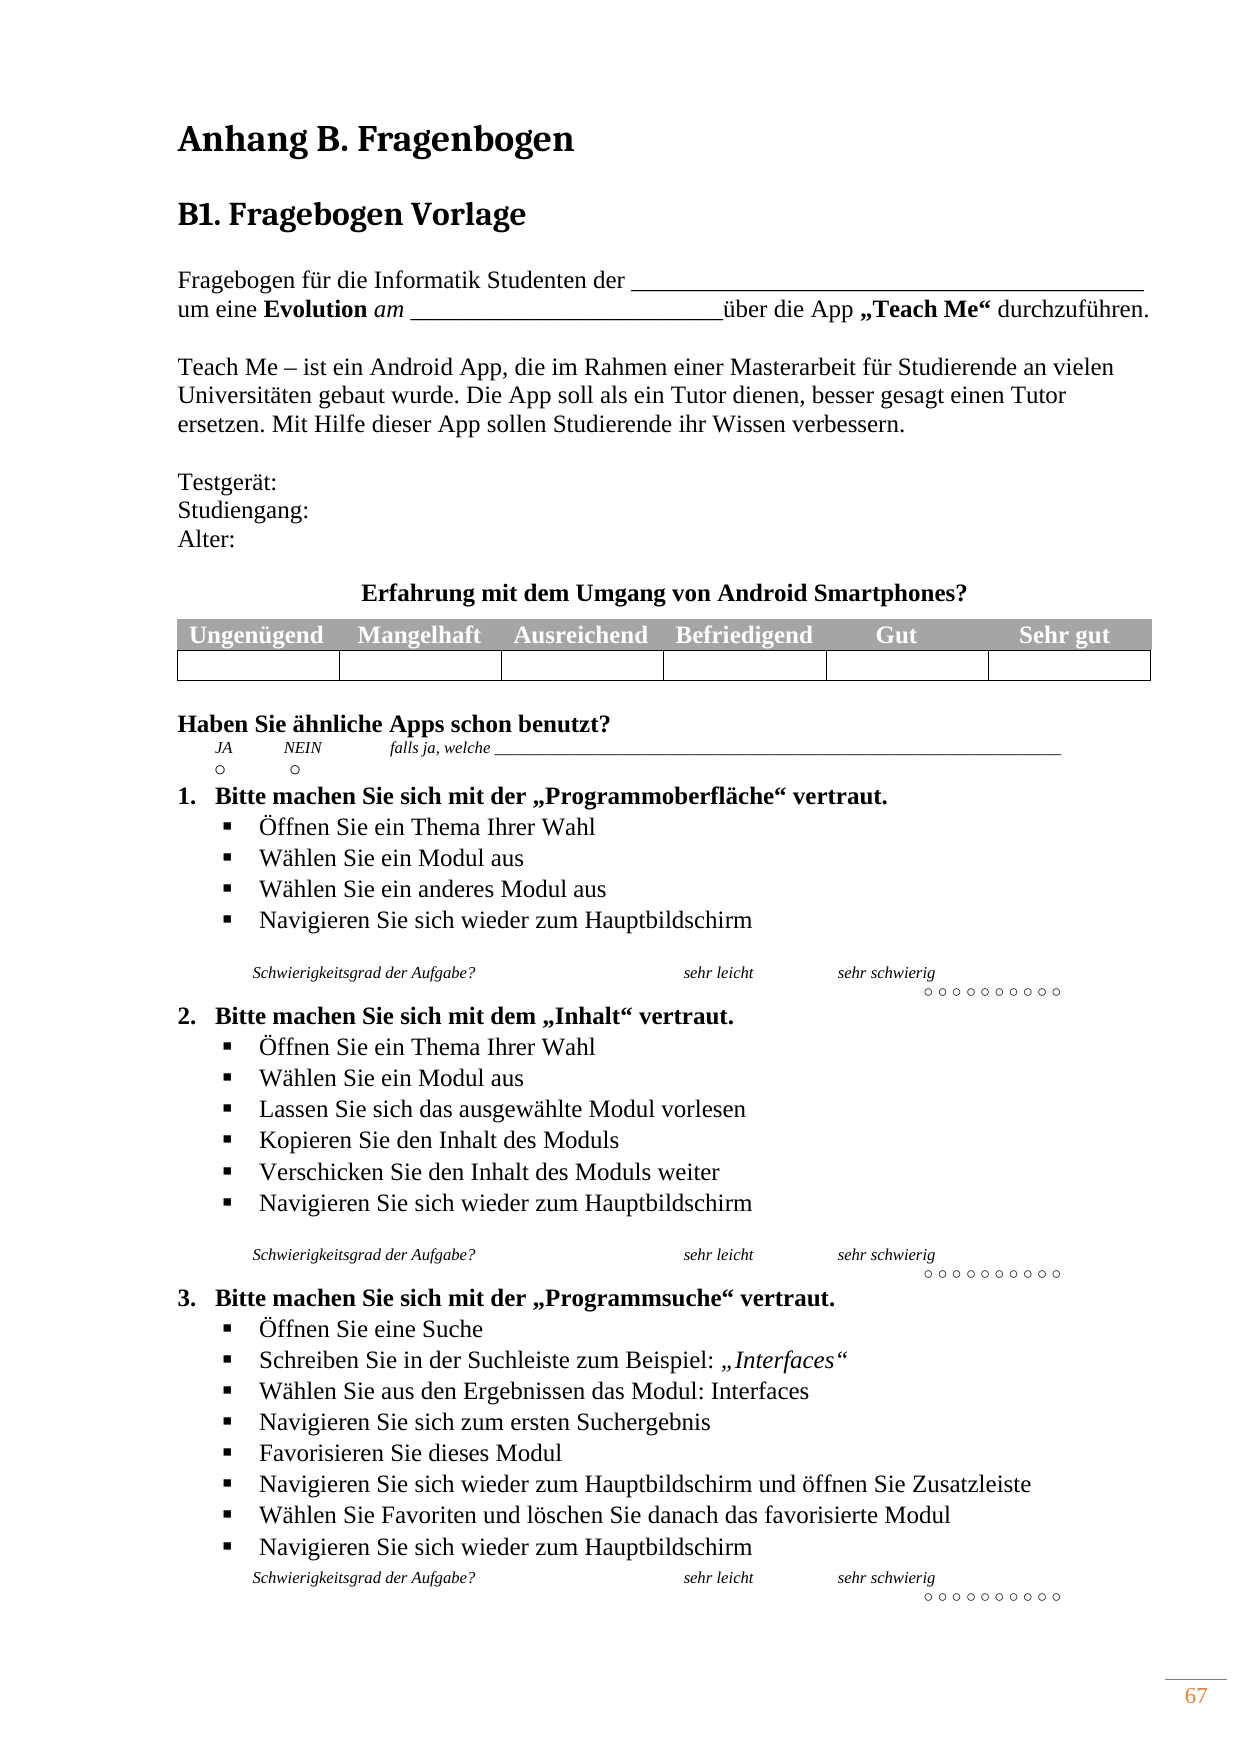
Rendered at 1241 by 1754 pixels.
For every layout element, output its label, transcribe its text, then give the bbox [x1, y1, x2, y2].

list Schwierigkeitsgrad der Aufgabe? sehr leicht sehr schwierig [252, 1567, 1152, 1587]
table_header Ungenügend [178, 620, 339, 649]
list Navigieren Sie sich zum ersten Suchergebnis [221, 1407, 1152, 1436]
list Navigieren Sie sich wieder zum Hauptbildschirm [221, 1188, 1152, 1216]
list Bitte machen Sie sich mit dem „Inhalt“ vertraut. [177, 1001, 1152, 1030]
table_header Gut [827, 620, 988, 649]
list Wählen Sie aus den Ergebnissen das Modul: Interfaces [221, 1376, 1152, 1405]
list Navigieren Sie sich wieder zum Hauptbildschirm und öffnen Sie Zusatzleiste [221, 1469, 1152, 1498]
text Erfahrung mit dem Umgang von Android Smartphones? [177, 578, 1152, 607]
list Öffnen Sie ein Thema Ihrer Wahl [221, 1032, 1152, 1061]
list Verschicken Sie den Inhalt des Moduls weiter [221, 1157, 1152, 1185]
list Schwierigkeitsgrad der Aufgabe? sehr leicht sehr schwierig [252, 963, 1152, 982]
table_header [989, 651, 1150, 680]
list Wählen Sie ein Modul aus [221, 843, 1152, 872]
list Öffnen Sie ein Thema Ihrer Wahl [221, 812, 1152, 841]
subtitle B1. Fragebogen Vorlage [177, 195, 1152, 234]
list Kopieren Sie den Inhalt des Moduls [221, 1126, 1152, 1154]
list ○ ○ ○ ○ ○ ○ ○ ○ ○ ○ [842, 1264, 1152, 1283]
list ○ ○ ○ ○ ○ ○ ○ ○ ○ ○ [842, 982, 1152, 1001]
list Wählen Sie ein Modul aus [221, 1063, 1152, 1092]
text Studiengang: [177, 495, 1152, 524]
table_header Befriedigend [665, 620, 826, 649]
list Schwierigkeitsgrad der Aufgabe? sehr leicht sehr schwierig [252, 1245, 1152, 1264]
list Wählen Sie Favoriten und löschen Sie danach das favorisierte Modul [221, 1501, 1152, 1529]
text Teach Me – ist ein Android App, die im Rahmen einer Masterarbeit für Studierende an vielen Universitäten gebaut wurde. Die App soll als ein Tutor dienen, besser gesagt einen Tutor ersetzen. Mit Hilfe dieser App sollen Studierende ihr Wissen verbessern. [177, 352, 1152, 438]
list Öffnen Sie eine Suche [221, 1314, 1152, 1343]
list Lassen Sie sich das ausgewählte Modul vorlesen [221, 1094, 1152, 1123]
table_header [340, 651, 501, 680]
text Testgerät: [177, 467, 1152, 495]
text JA NEIN falls ja, welche ____________________________________________________________________ [215, 738, 1152, 757]
table_header [827, 651, 988, 680]
text ○ ○ [177, 757, 1152, 781]
table_header Mangelhaft [341, 620, 502, 649]
table_header [178, 651, 339, 680]
text Fragebogen für die Informatik Studenten der _________________________________________ [177, 265, 1152, 294]
text Haben Sie ähnliche Apps schon benutzt? [177, 709, 1152, 738]
table_header [664, 651, 826, 680]
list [221, 1532, 1152, 1560]
text Alter: [177, 524, 1152, 553]
table_header Sehr gut [989, 620, 1151, 649]
list Navigieren Sie sich wieder zum Hauptbildschirm [221, 906, 1152, 934]
text um eine Evolution am _________________________über die App „Teach Me“ durchzuführen. [177, 294, 1152, 323]
list Wählen Sie ein anderes Modul aus [221, 874, 1152, 903]
subtitle Anhang B. Fragenbogen [177, 118, 1152, 161]
list Bitte machen Sie sich mit der „Programmsuche“ vertraut. [177, 1283, 1152, 1312]
list Schreiben Sie in der Suchleiste zum Beispiel: „Interfaces“ [221, 1345, 1152, 1374]
list Bitte machen Sie sich mit der „Programmoberfläche“ vertraut. [177, 781, 1152, 810]
list ○ ○ ○ ○ ○ ○ ○ ○ ○ ○ [842, 1587, 1152, 1606]
list Favorisieren Sie dieses Modul [221, 1438, 1152, 1467]
table_header Ausreichend [503, 620, 664, 649]
table_header [502, 651, 663, 680]
